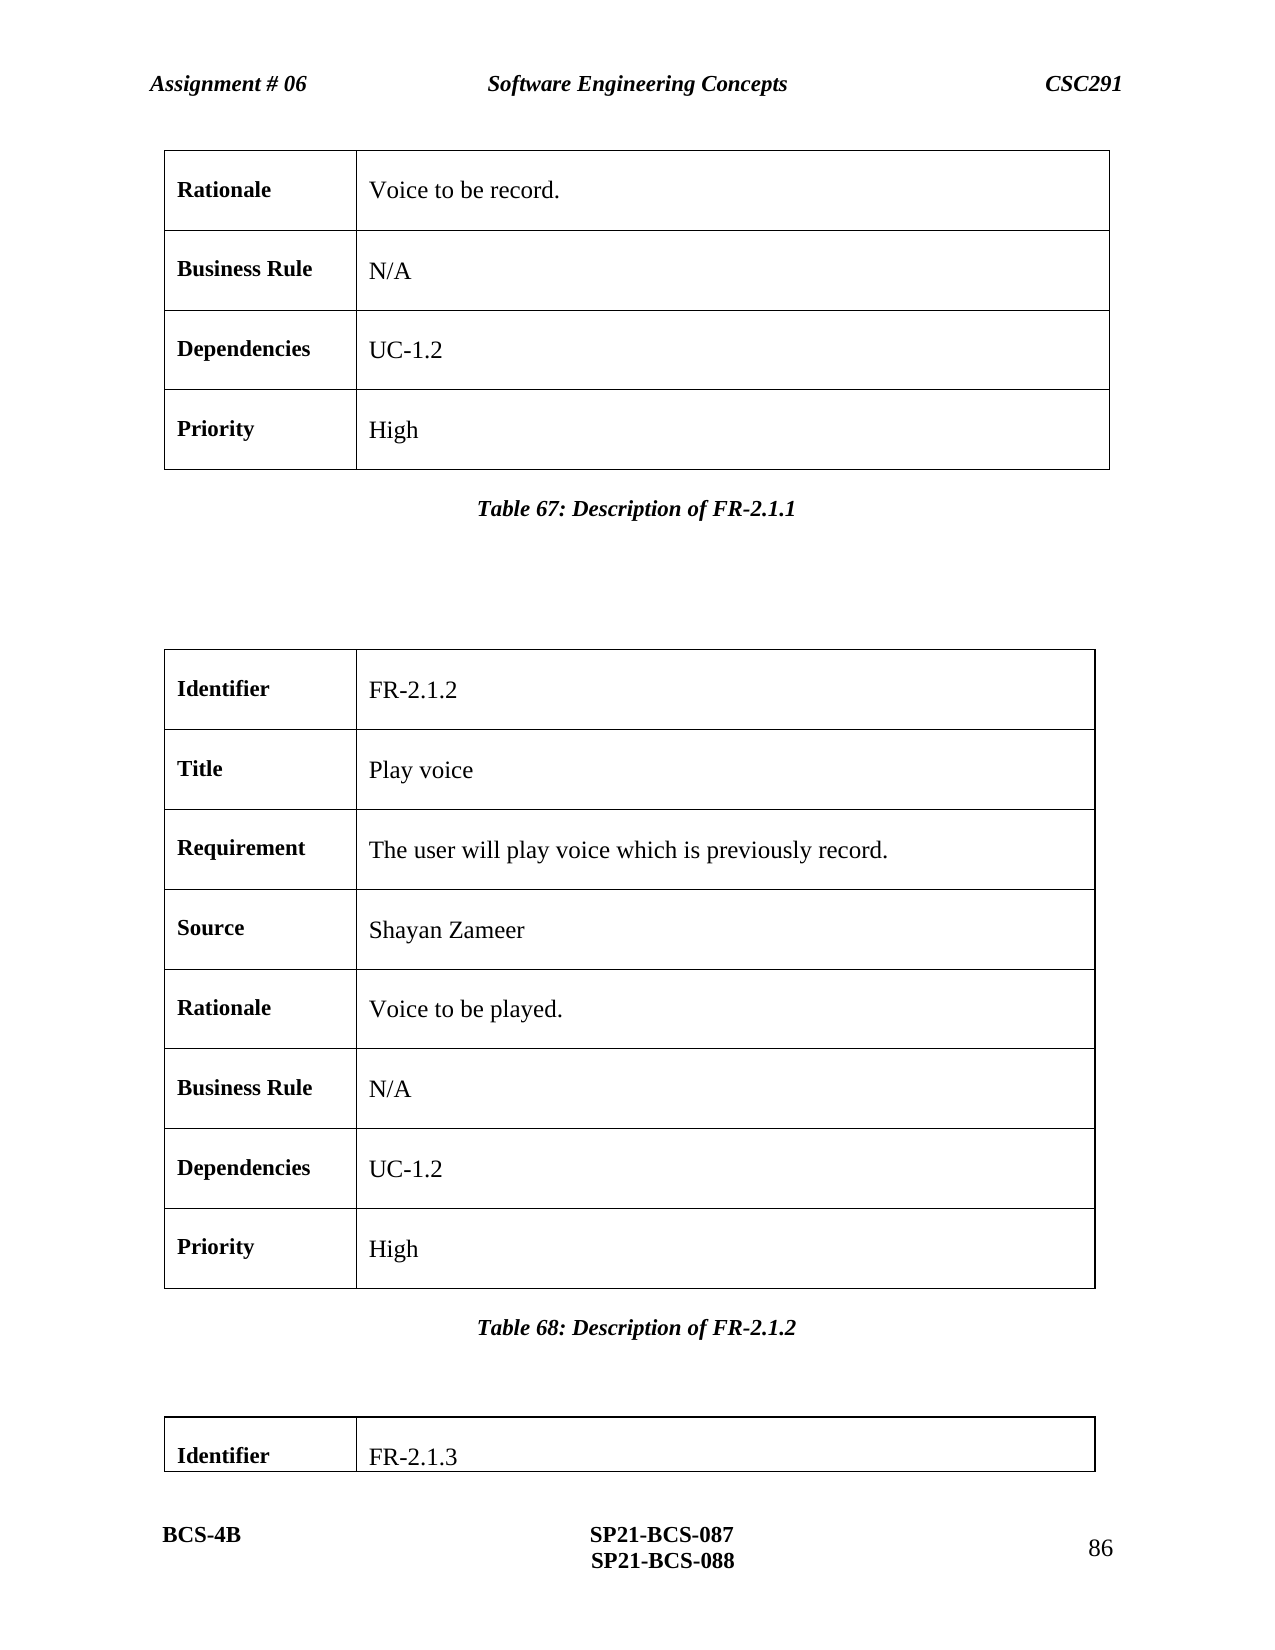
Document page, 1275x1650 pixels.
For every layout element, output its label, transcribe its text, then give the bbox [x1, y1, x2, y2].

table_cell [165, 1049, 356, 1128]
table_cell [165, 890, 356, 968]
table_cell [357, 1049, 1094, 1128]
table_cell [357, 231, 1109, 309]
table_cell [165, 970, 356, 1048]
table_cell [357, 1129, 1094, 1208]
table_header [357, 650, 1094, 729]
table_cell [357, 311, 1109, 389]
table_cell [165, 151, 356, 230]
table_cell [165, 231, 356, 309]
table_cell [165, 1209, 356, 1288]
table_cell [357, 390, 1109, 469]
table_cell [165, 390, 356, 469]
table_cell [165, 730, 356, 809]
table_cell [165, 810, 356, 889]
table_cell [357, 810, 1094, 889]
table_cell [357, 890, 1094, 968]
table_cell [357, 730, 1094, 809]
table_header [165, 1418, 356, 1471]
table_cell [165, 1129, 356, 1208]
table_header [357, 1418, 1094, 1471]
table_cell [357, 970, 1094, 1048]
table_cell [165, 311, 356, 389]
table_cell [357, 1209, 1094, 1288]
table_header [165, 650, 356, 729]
text Table 67: Description of FR-2.1.1 [150, 495, 1125, 522]
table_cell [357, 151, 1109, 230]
text Table 68: Description of FR-2.1.2 [150, 1314, 1125, 1340]
